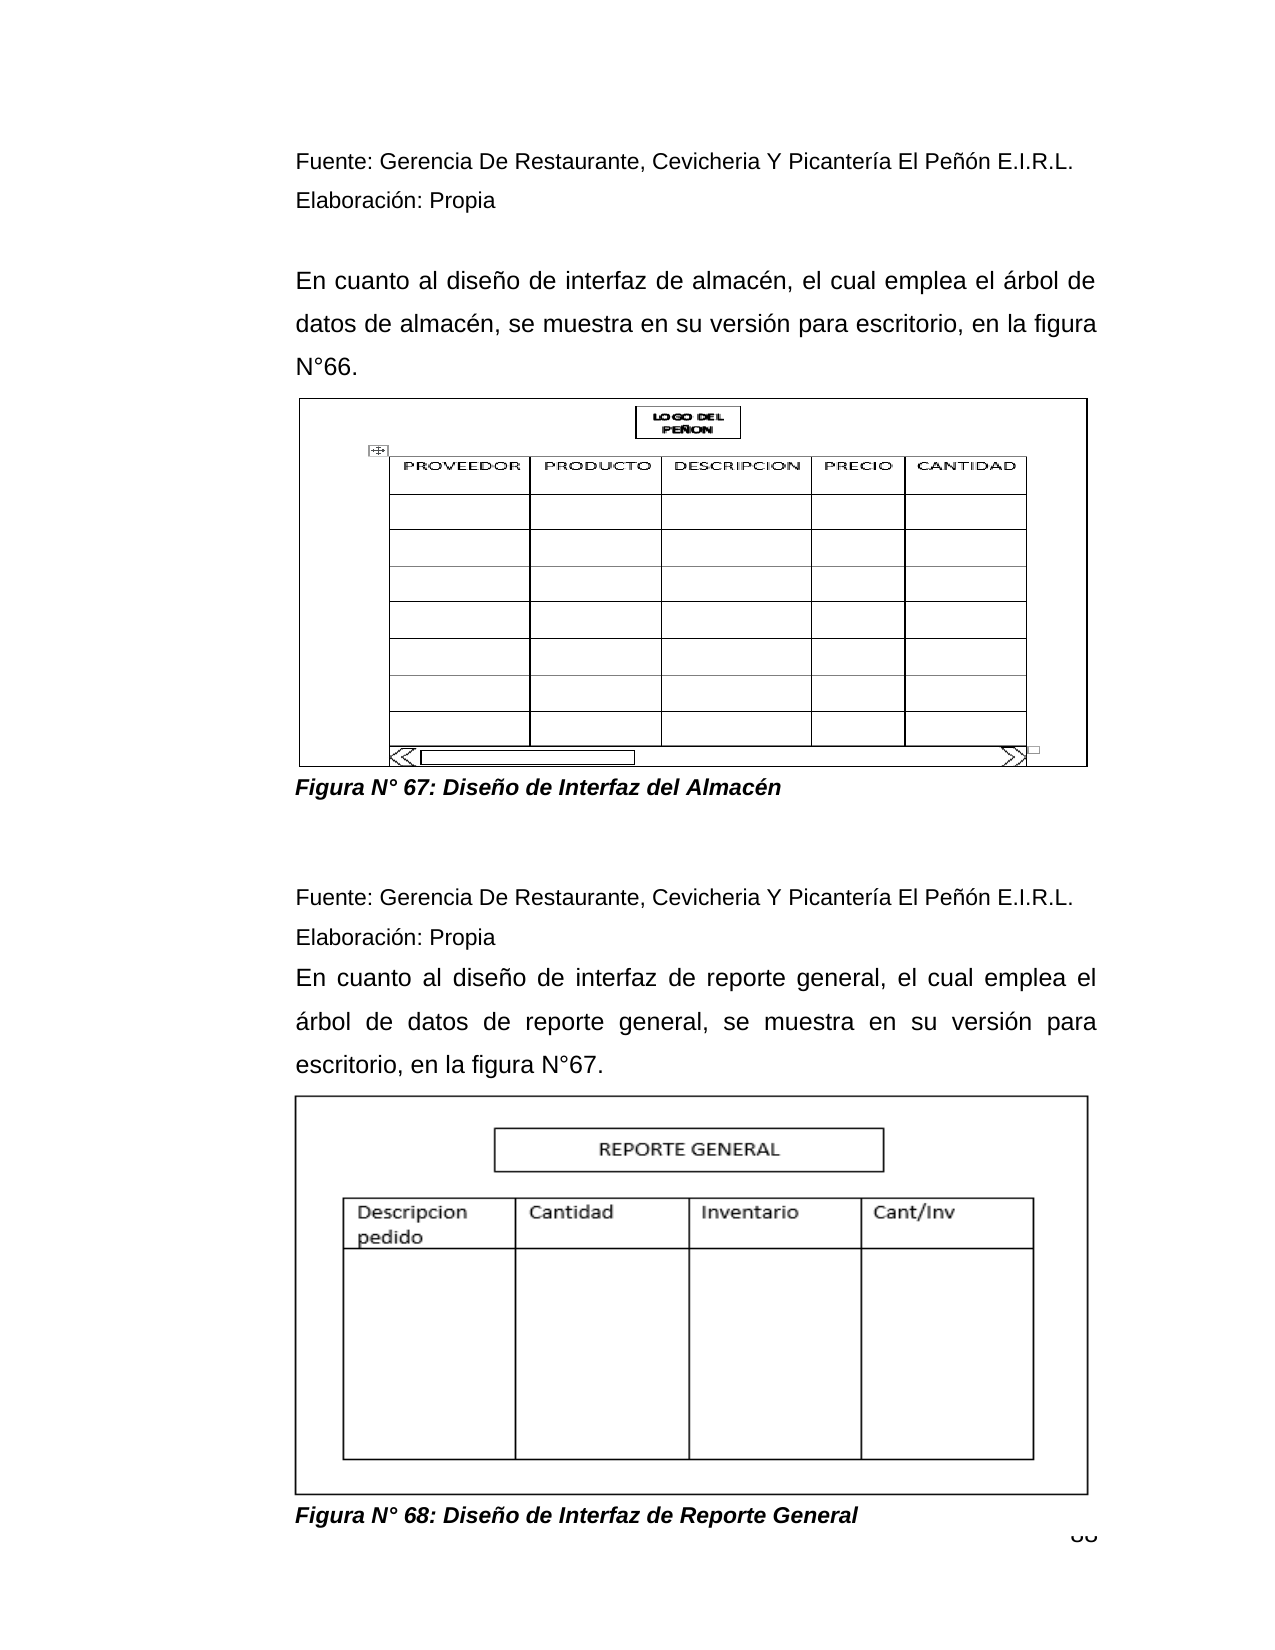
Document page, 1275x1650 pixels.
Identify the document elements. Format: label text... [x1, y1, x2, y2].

text En cuanto al diseño de interfaz de almacén, el cual emplea el árbol de datos de almacén, se muestra en su versión para escritorio, en la figura N°66. [295, 266, 1098, 381]
picture [279, 392, 1098, 776]
text Fuente: Gerencia De Restaurante, Cevicheria Y Picantería El Peñón E.I.R.L. [295, 148, 1098, 174]
text Elaboración: Propia [295, 924, 1098, 950]
text En cuanto al diseño de interfaz de reporte general, el cual emplea el árbol de datos de reporte general, se muestra en su versión para escritorio, en la figura N°67. [295, 963, 1098, 1078]
text Fuente: Gerencia De Restaurante, Cevicheria Y Picantería El Peñón E.I.R.L. [295, 806, 1098, 911]
text Elaboración: Propia [295, 187, 1098, 213]
picture [284, 1090, 1098, 1508]
